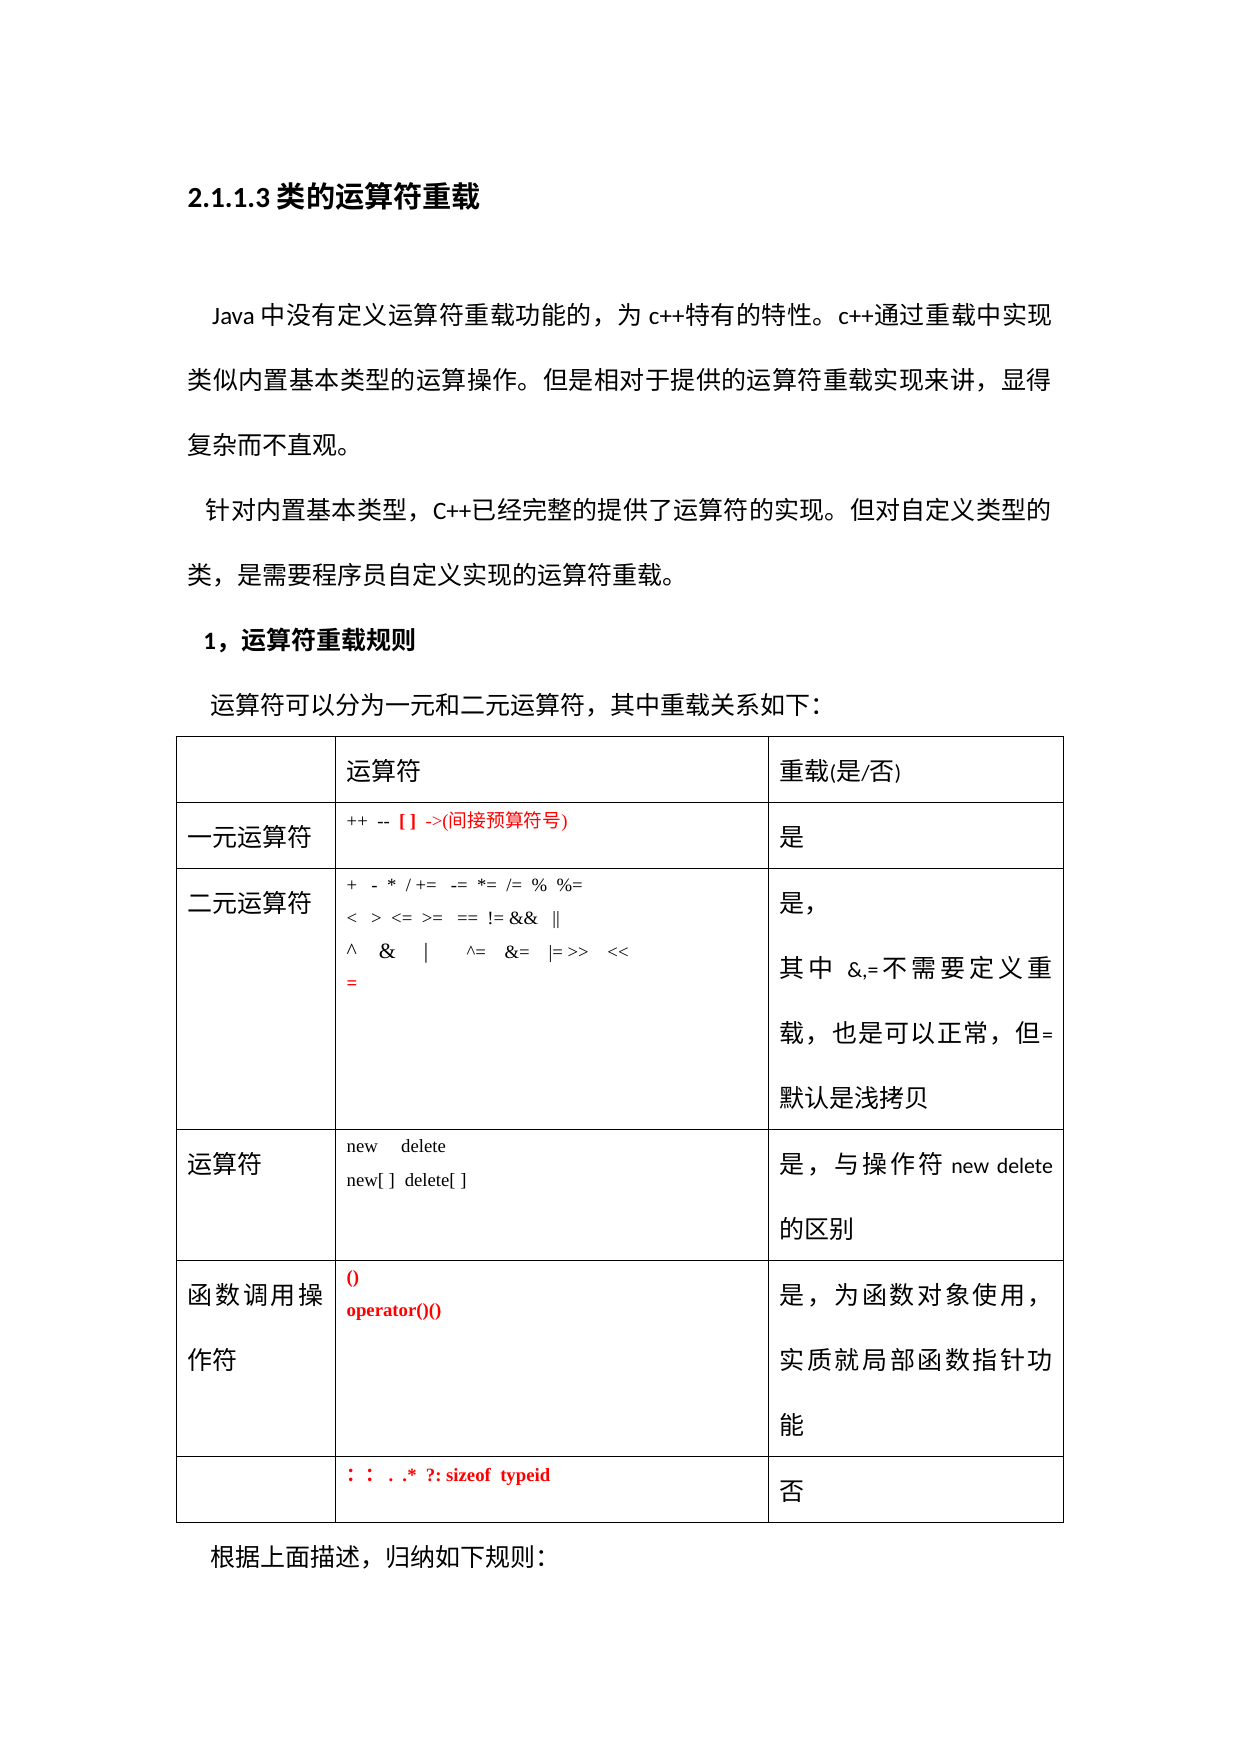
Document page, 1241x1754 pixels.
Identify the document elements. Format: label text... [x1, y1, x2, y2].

table_cell 是，为函数对象使用，实质就局部函数指针功能 [769, 1261, 1063, 1456]
text 针对内置基本类型，C++已经完整的提供了运算符的实现。但对自定义类型的类，是需要程序员自定义实现的运算符重载。 [187, 476, 1053, 606]
table_cell 二元运算符 [177, 869, 335, 1129]
table_cell 运算符 [177, 1130, 335, 1260]
text 1，运算符重载规则 [187, 606, 1053, 671]
text 运算符可以分为一元和二元运算符，其中重载关系如下： [187, 671, 1053, 736]
subtitle 2.1.1.3 类的运算符重载 [187, 162, 1053, 227]
table_header 重载(是/否) [769, 737, 1063, 802]
table_cell 是， 其中 &,=不需要定义重载，也是可以正常，但=默认是浅拷贝 [769, 869, 1063, 1129]
table_cell + - * / += -= *= /= % %= < > <= >= == != && || ^ & | ^= &= |= >> << = [336, 869, 768, 1129]
table_cell ++ -- [ ] ->(间接预算符号) [336, 803, 768, 868]
table_cell 函数调用操作符 [177, 1261, 335, 1456]
table_header 运算符 [336, 737, 768, 802]
table_cell 否 [769, 1457, 1063, 1522]
table_cell 一元运算符 [177, 803, 335, 868]
text 根据上面描述，归纳如下规则： [187, 1523, 1053, 1588]
table_cell 是 [769, 803, 1063, 868]
table_header [177, 737, 335, 802]
table_cell ：： . .* ?: sizeof typeid [336, 1457, 768, 1522]
table_cell new delete new[ ] delete[ ] [336, 1130, 768, 1260]
text Java中没有定义运算符重载功能的，为c++特有的特性。c++通过重载中实现类似内置基本类型的运算操作。但是相对于提供的运算符重载实现来讲，显得复杂而不直观。 [187, 281, 1053, 476]
table_cell [177, 1457, 335, 1522]
table_cell 是，与操作符new delete的区别 [769, 1130, 1063, 1260]
table_cell () operator()() [336, 1261, 768, 1456]
